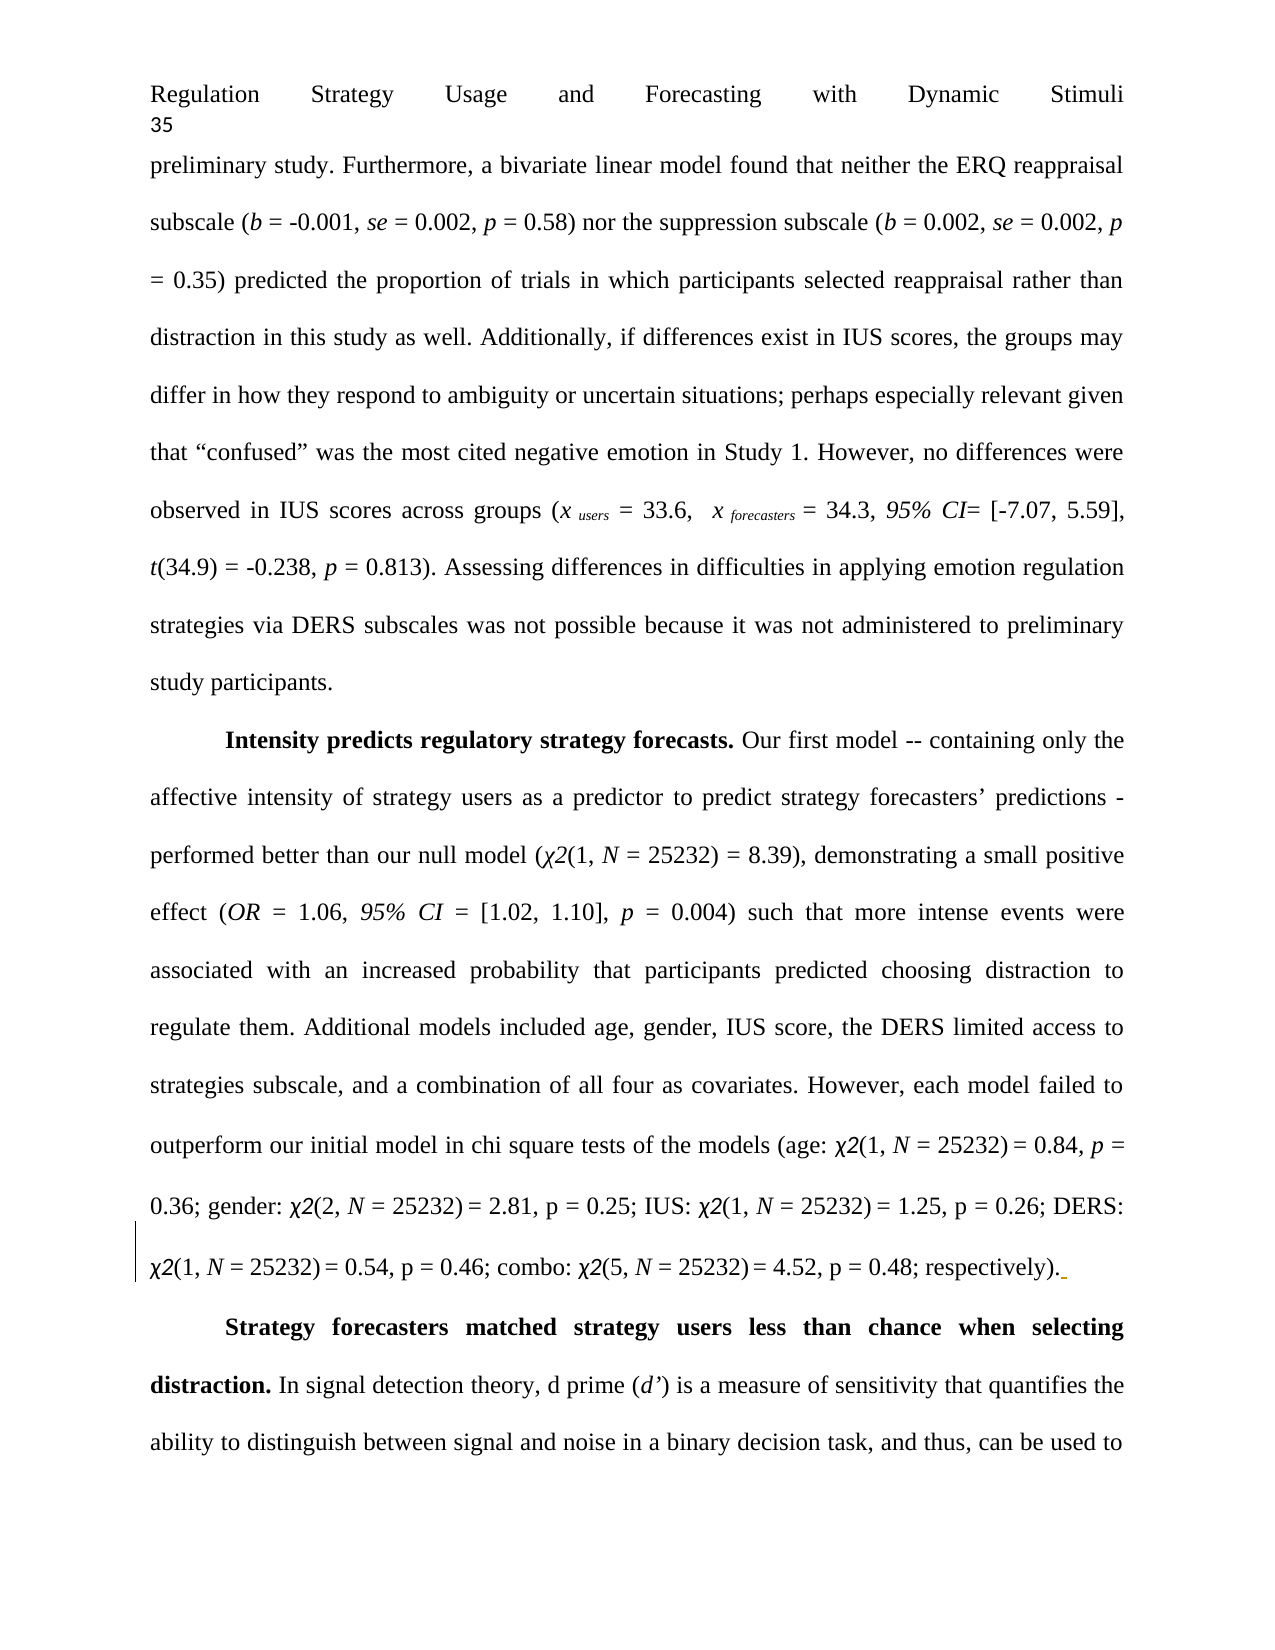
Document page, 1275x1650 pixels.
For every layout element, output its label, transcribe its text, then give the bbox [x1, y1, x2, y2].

text Intensity predicts regulatory strategy forecasts. Our first model -- containing only the affective intensity of strategy users as a predictor to predict strategy forecasters’ predictions - performed better than our null model (χ2(1, N = 25232) = 8.39), demonstrating a small positive effect (OR = 1.06, 95% CI = [1.02, 1.10], p = 0.004) such that more intense events were associated with an increased probability that participants predicted choosing distraction to regulate them. Additional models included age, gender, IUS score, the DERS limited access to strategies subscale, and a combination of all four as covariates. However, each model failed to outperform our initial model in chi square tests of the models (age: χ2(1, N = 25232) = 0.84, p = 0.36; gender: χ2(2, N = 25232) = 2.81, p = 0.25; IUS: χ2(1, N = 25232) = 1.25, p = 0.26; DERS: χ2(1, N = 25232) = 0.54, p = 0.46; combo: χ2(5, N = 25232) = 4.52, p = 0.48; respectively). [150, 725, 1125, 1282]
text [150, 1312, 1125, 1456]
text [150, 150, 1125, 696]
